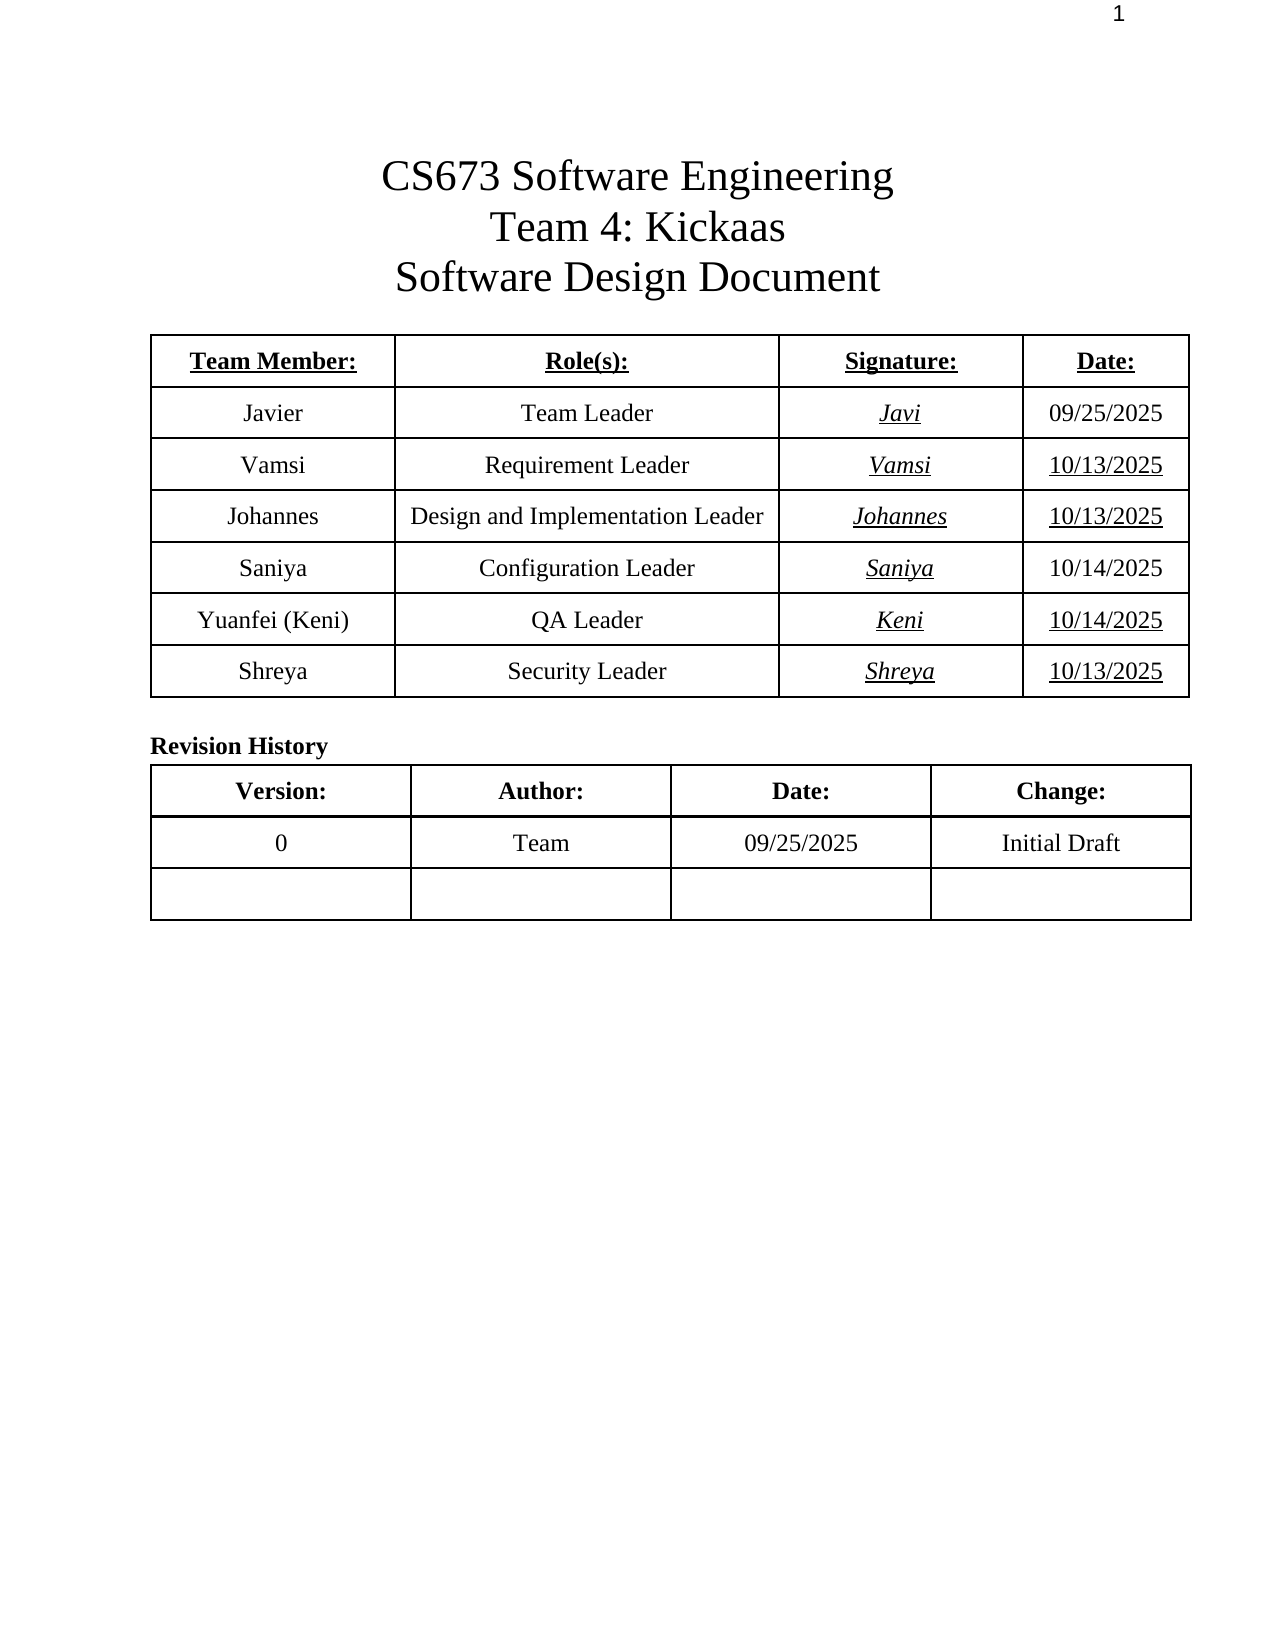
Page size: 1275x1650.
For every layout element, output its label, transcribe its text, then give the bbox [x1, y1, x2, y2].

table_cell Vamsi [152, 439, 394, 489]
table_cell 10/13/2025 [1024, 646, 1188, 696]
table_cell Johannes [152, 491, 394, 541]
table_cell 10/13/2025 [1024, 491, 1188, 541]
table_cell 10/13/2025 [1024, 439, 1188, 489]
table_cell Configuration Leader [396, 543, 778, 592]
table_header Change: [932, 766, 1190, 815]
table_cell Vamsi [780, 439, 1022, 489]
table_cell [412, 869, 670, 919]
table_header Team Member: [152, 336, 394, 386]
table_cell Javier [152, 388, 394, 437]
table_cell Team Leader [396, 388, 778, 437]
table_cell Saniya [152, 543, 394, 592]
table_cell [672, 869, 930, 919]
table_cell 0 [152, 818, 410, 867]
table_cell 09/25/2025 [672, 818, 930, 867]
table_cell Yuanfei (Keni) [152, 594, 394, 644]
table_header Role(s): [396, 336, 778, 386]
table_cell Shreya [152, 646, 394, 696]
table_cell Requirement Leader [396, 439, 778, 489]
table_header Date: [672, 766, 930, 815]
table_cell Security Leader [396, 646, 778, 696]
table_cell [932, 869, 1190, 919]
title Software Design Document [150, 251, 1125, 301]
table_cell Design and Implementation Leader [396, 491, 778, 541]
title Team 4: Kickaas [150, 200, 1125, 251]
table_cell Shreya [780, 646, 1022, 696]
table_header Version: [152, 766, 410, 815]
table_cell [152, 869, 410, 919]
table_header Author: [412, 766, 670, 815]
table_header Signature: [780, 336, 1022, 386]
table_cell Saniya [780, 543, 1022, 592]
table_cell Johannes [780, 491, 1022, 541]
text Revision History [150, 731, 1125, 759]
table_cell QA Leader [396, 594, 778, 644]
title CS673 Software Engineering [150, 150, 1125, 200]
table_header Date: [1024, 336, 1188, 386]
table_cell Initial Draft [932, 818, 1190, 867]
table_cell 10/14/2025 [1024, 594, 1188, 644]
table_cell Javi [780, 388, 1022, 437]
table_cell 10/14/2025 [1024, 543, 1188, 592]
table_cell Team [412, 818, 670, 867]
table_cell Keni [780, 594, 1022, 644]
table_cell 09/25/2025 [1024, 388, 1188, 437]
